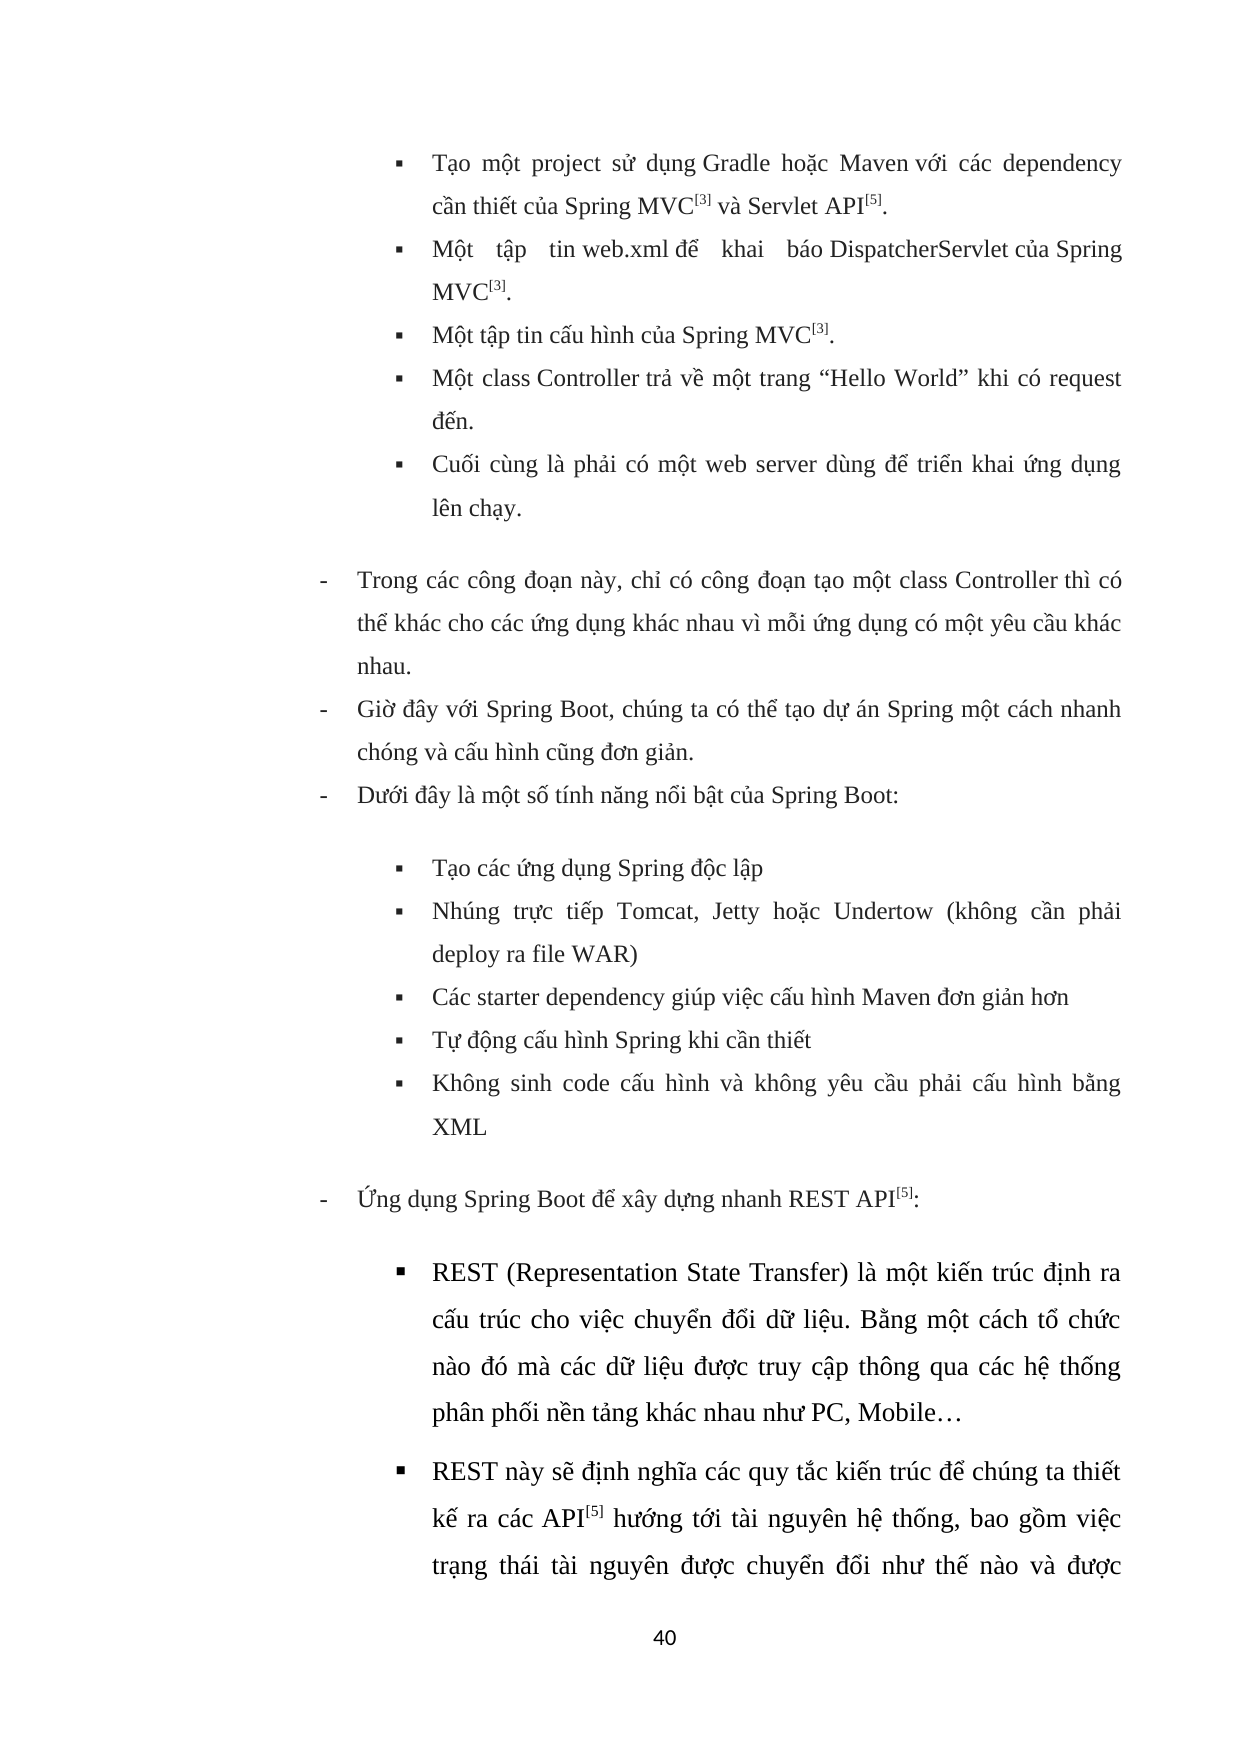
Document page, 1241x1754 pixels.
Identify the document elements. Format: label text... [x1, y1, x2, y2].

list Giờ đây với Spring Boot, chúng ta có thể tạo dự án Spring một cách nhanh chóng và cấu hình cũng đơn giản. [319, 694, 1122, 766]
list Tạo một project sử dụng Gradle hoặc Maven với các dependency cần thiết của Spring MVC[3] và Servlet API[5]. [394, 148, 1122, 219]
list Không sinh code cấu hình và không yêu cầu phải cấu hình bằng XML [394, 1068, 1122, 1140]
list Cuối cùng là phải có một web server dùng để triển khai ứng dụng lên chạy. [394, 449, 1122, 521]
list REST (Representation State Transfer) là một kiến trúc định ra cấu trúc cho việc chuyển đổi dữ liệu. Bằng một cách tổ chức nào đó mà các dữ liệu được truy cập thông qua các hệ thống phân phối nền tảng khác nhau như PC, Mobile… [394, 1256, 1122, 1427]
list Một tập tin web.xml để khai báo DispatcherServlet của Spring MVC[3]. [394, 234, 1122, 306]
list Tạo các ứng dụng Spring độc lập [394, 853, 1122, 882]
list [394, 1456, 1122, 1580]
list Một class Controller trả về một trang “Hello World” khi có request đến. [394, 363, 1122, 435]
list Ứng dụng Spring Boot để xây dựng nhanh REST API[5]: [319, 1184, 1122, 1213]
list Nhúng trực tiếp Tomcat, Jetty hoặc Undertow (không cần phải deploy ra file WAR) [394, 896, 1122, 968]
list Trong các công đoạn này, chỉ có công đoạn tạo một class Controller thì có thể khác cho các ứng dụng khác nhau vì mỗi ứng dụng có một yêu cầu khác nhau. [319, 565, 1122, 680]
list Các starter dependency giúp việc cấu hình Maven đơn giản hơn [394, 982, 1122, 1011]
list Một tập tin cấu hình của Spring MVC[3]. [394, 320, 1122, 349]
list Dưới đây là một số tính năng nổi bật của Spring Boot: [319, 781, 1122, 809]
list Tự động cấu hình Spring khi cần thiết [394, 1025, 1122, 1054]
